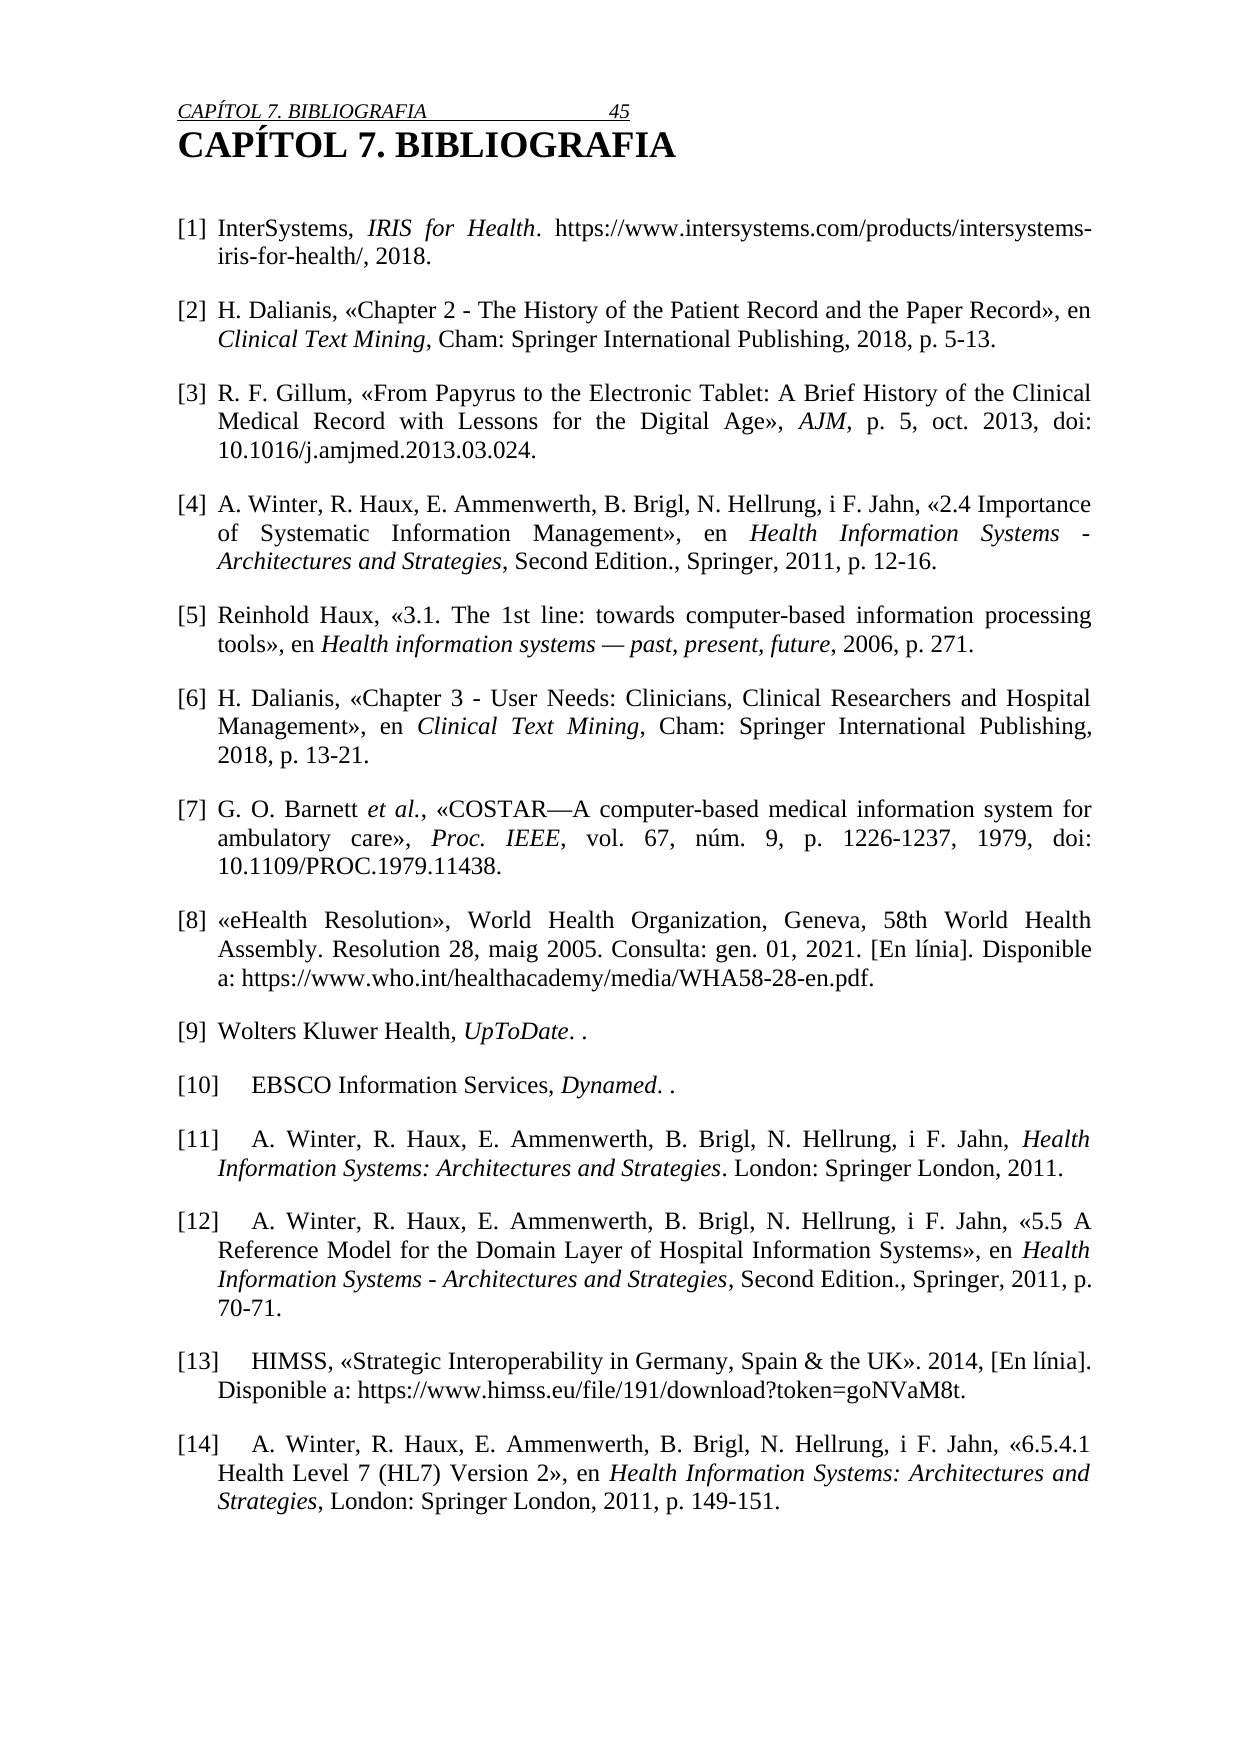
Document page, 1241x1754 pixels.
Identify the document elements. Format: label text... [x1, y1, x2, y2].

text [2] H. Dalianis, «Chapter 2 - The History of the Patient Record and the Paper Record», en Clinical Text Mining, Cham: Springer International Publishing, 2018, p. 5-13. [177, 295, 1092, 353]
text [10] EBSCO Information Services, Dynamed. . [177, 1070, 1092, 1099]
text [13] HIMSS, «Strategic Interoperability in Germany, Spain & the UK». 2014, [En línia]. Disponible a: https://www.himss.eu/file/191/download?token=goNVaM8t. [177, 1346, 1092, 1404]
text [7] G. O. Barnett et al., «COSTAR—A computer-based medical information system for ambulatory care», Proc. IEEE, vol. 67, núm. 9, p. 1226-1237, 1979, doi: 10.1109/PROC.1979.11438. [177, 794, 1092, 880]
text [1] InterSystems, IRIS for Health. https://www.intersystems.com/products/intersystems-iris-for-health/, 2018. [177, 213, 1092, 270]
text [11] A. Winter, R. Haux, E. Ammenwerth, B. Brigl, N. Hellrung, i F. Jahn, Health Information Systems: Architectures and Strategies. London: Springer London, 2011. [177, 1124, 1092, 1181]
text [6] H. Dalianis, «Chapter 3 - User Needs: Clinicians, Clinical Researchers and Hospital Management», en Clinical Text Mining, Cham: Springer International Publishing, 2018, p. 13-21. [177, 683, 1092, 769]
text [12] A. Winter, R. Haux, E. Ammenwerth, B. Brigl, N. Hellrung, i F. Jahn, «5.5 A Reference Model for the Domain Layer of Hospital Information Systems», en Health Information Systems - Architectures and Strategies, Second Edition., Springer, 2011, p. 70-71. [177, 1206, 1092, 1321]
text [5] Reinhold Haux, «3.1. The 1st line: towards computer-based information processing tools», en Health information systems — past, present, future, 2006, p. 271. [177, 600, 1092, 658]
text [3] R. F. Gillum, «From Papyrus to the Electronic Tablet: A Brief History of the Clinical Medical Record with Lessons for the Digital Age», AJM, p. 5, oct. 2013, doi: 10.1016/j.amjmed.2013.03.024. [177, 378, 1092, 464]
subtitle BIBLIOGRAFIA [177, 123, 1092, 166]
text [4] A. Winter, R. Haux, E. Ammenwerth, B. Brigl, N. Hellrung, i F. Jahn, «2.4 Importance of Systematic Information Management», en Health Information Systems - Architectures and Strategies, Second Edition., Springer, 2011, p. 12-16. [177, 489, 1092, 575]
text [14] A. Winter, R. Haux, E. Ammenwerth, B. Brigl, N. Hellrung, i F. Jahn, «6.5.4.1 Health Level 7 (HL7) Version 2», en Health Information Systems: Architectures and Strategies, London: Springer London, 2011, p. 149-151. [177, 1429, 1092, 1515]
text [8] «eHealth Resolution», World Health Organization, Geneva, 58th World Health Assembly. Resolution 28, maig 2005. Consulta: gen. 01, 2021. [En línia]. Disponible a: https://www.who.int/healthacademy/media/WHA58-28-en.pdf. [177, 905, 1092, 991]
text [9] Wolters Kluwer Health, UpToDate. . [177, 1016, 1092, 1045]
